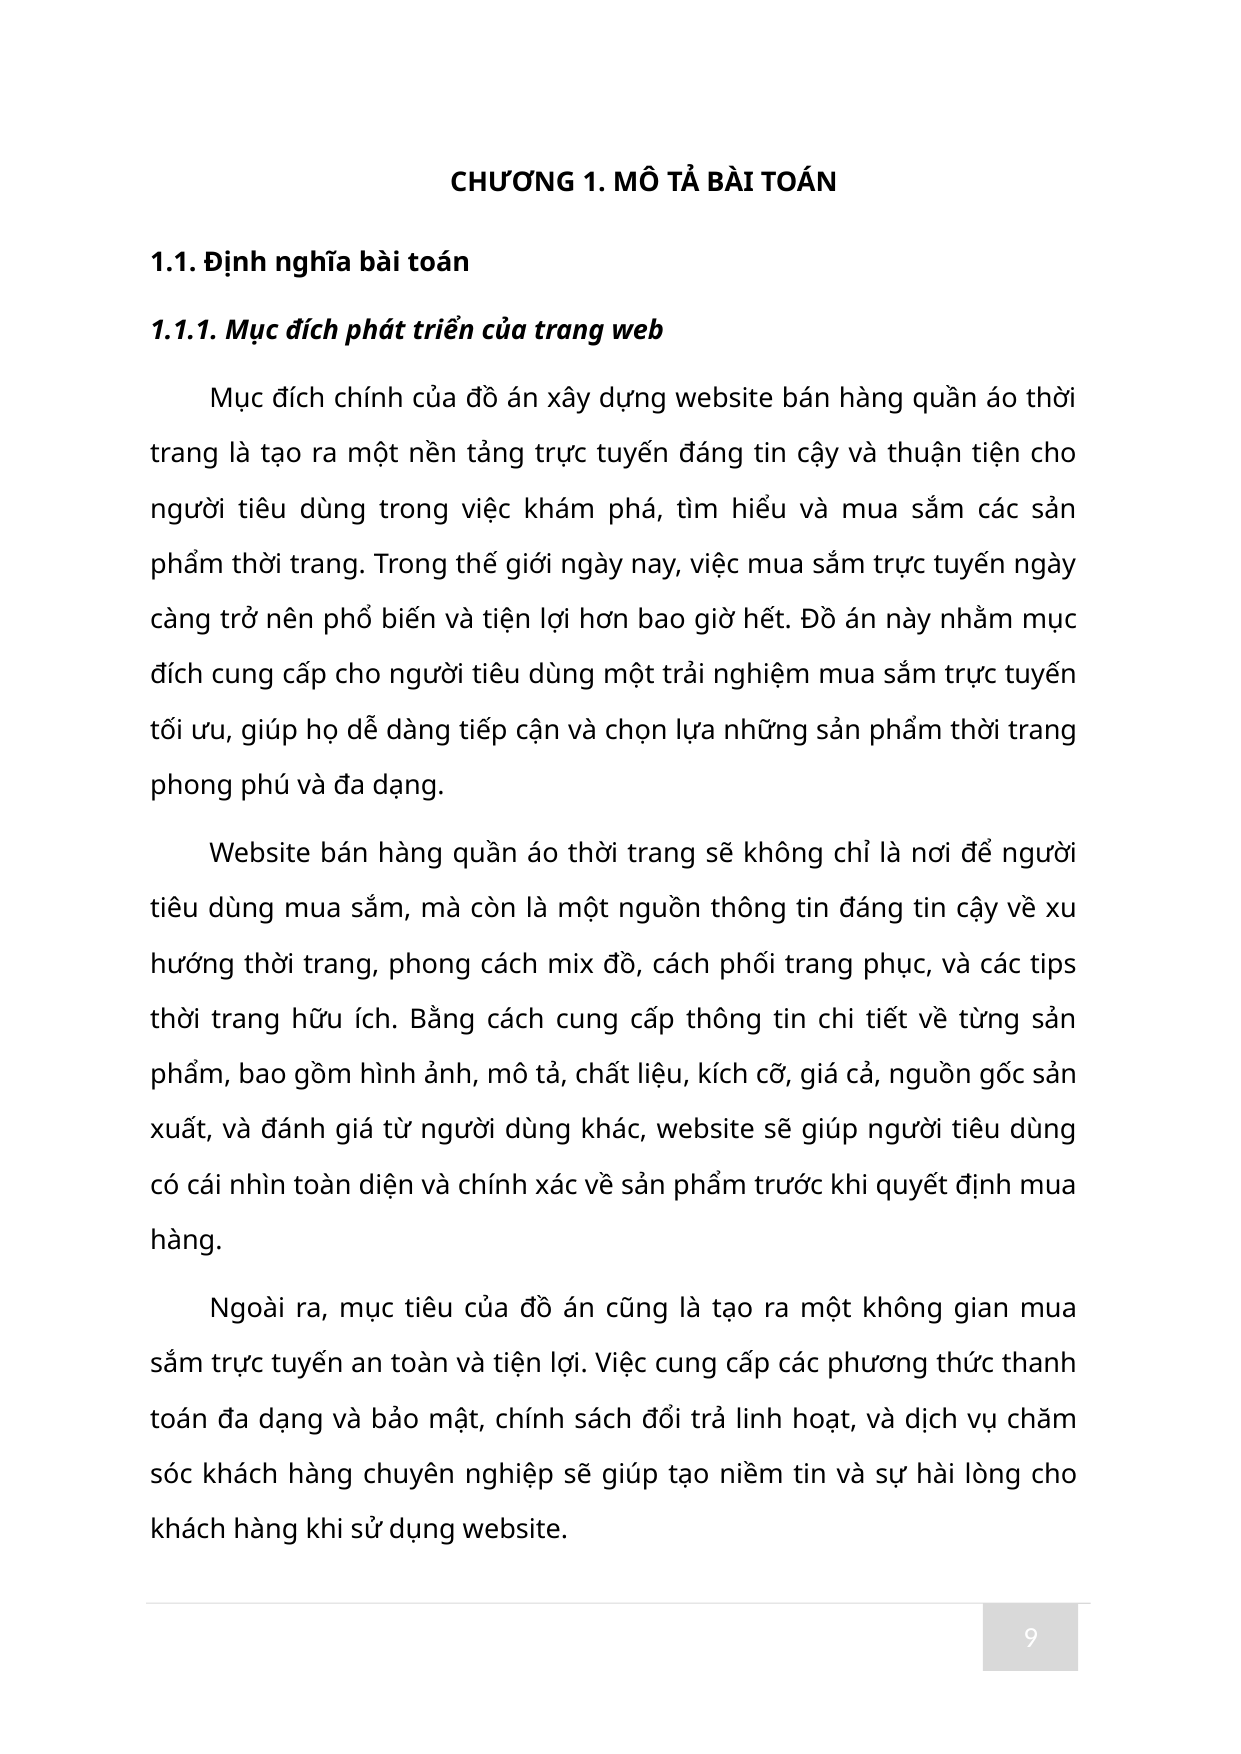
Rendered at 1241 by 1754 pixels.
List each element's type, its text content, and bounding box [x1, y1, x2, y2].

text Mục đích chính của đồ án xây dựng website bán hàng quần áo thời trang là tạo ra một nền tảng trực tuyến đáng tin cậy và thuận tiện cho người tiêu dùng trong việc khám phá, tìm hiểu và mua sắm các sản phẩm thời trang. Trong thế giới ngày nay, việc mua sắm trực tuyến ngày càng trở nên phổ biến và tiện lợi hơn bao giờ hết. Đồ án này nhằm mục đích cung cấp cho người tiêu dùng một trải nghiệm mua sắm trực tuyến tối ưu, giúp họ dễ dàng tiếp cận và chọn lựa những sản phẩm thời trang phong phú và đa dạng. [150, 378, 1078, 802]
text Ngoài ra, mục tiêu của đồ án cũng là tạo ra một không gian mua sắm trực tuyến an toàn và tiện lợi. Việc cung cấp các phương thức thanh toán đa dạng và bảo mật, chính sách đổi trả linh hoạt, và dịch vụ chăm sóc khách hàng chuyên nghiệp sẽ giúp tạo niềm tin và sự hài lòng cho khách hàng khi sử dụng website. [150, 1288, 1078, 1547]
subtitle 1.1. Định nghĩa bài toán [150, 243, 1078, 280]
subtitle CHƯƠNG 1. MÔ TẢ BÀI TOÁN [150, 162, 1078, 199]
text Website bán hàng quần áo thời trang sẽ không chỉ là nơi để người tiêu dùng mua sắm, mà còn là một nguồn thông tin đáng tin cậy về xu hướng thời trang, phong cách mix đồ, cách phối trang phục, và các tips thời trang hữu ích. Bằng cách cung cấp thông tin chi tiết về từng sản phẩm, bao gồm hình ảnh, mô tả, chất liệu, kích cỡ, giá cả, nguồn gốc sản xuất, và đánh giá từ người dùng khác, website sẽ giúp người tiêu dùng có cái nhìn toàn diện và chính xác về sản phẩm trước khi quyết định mua hàng. [150, 833, 1078, 1257]
subtitle 1.1.1. Mục đích phát triển của trang web [150, 311, 1078, 347]
